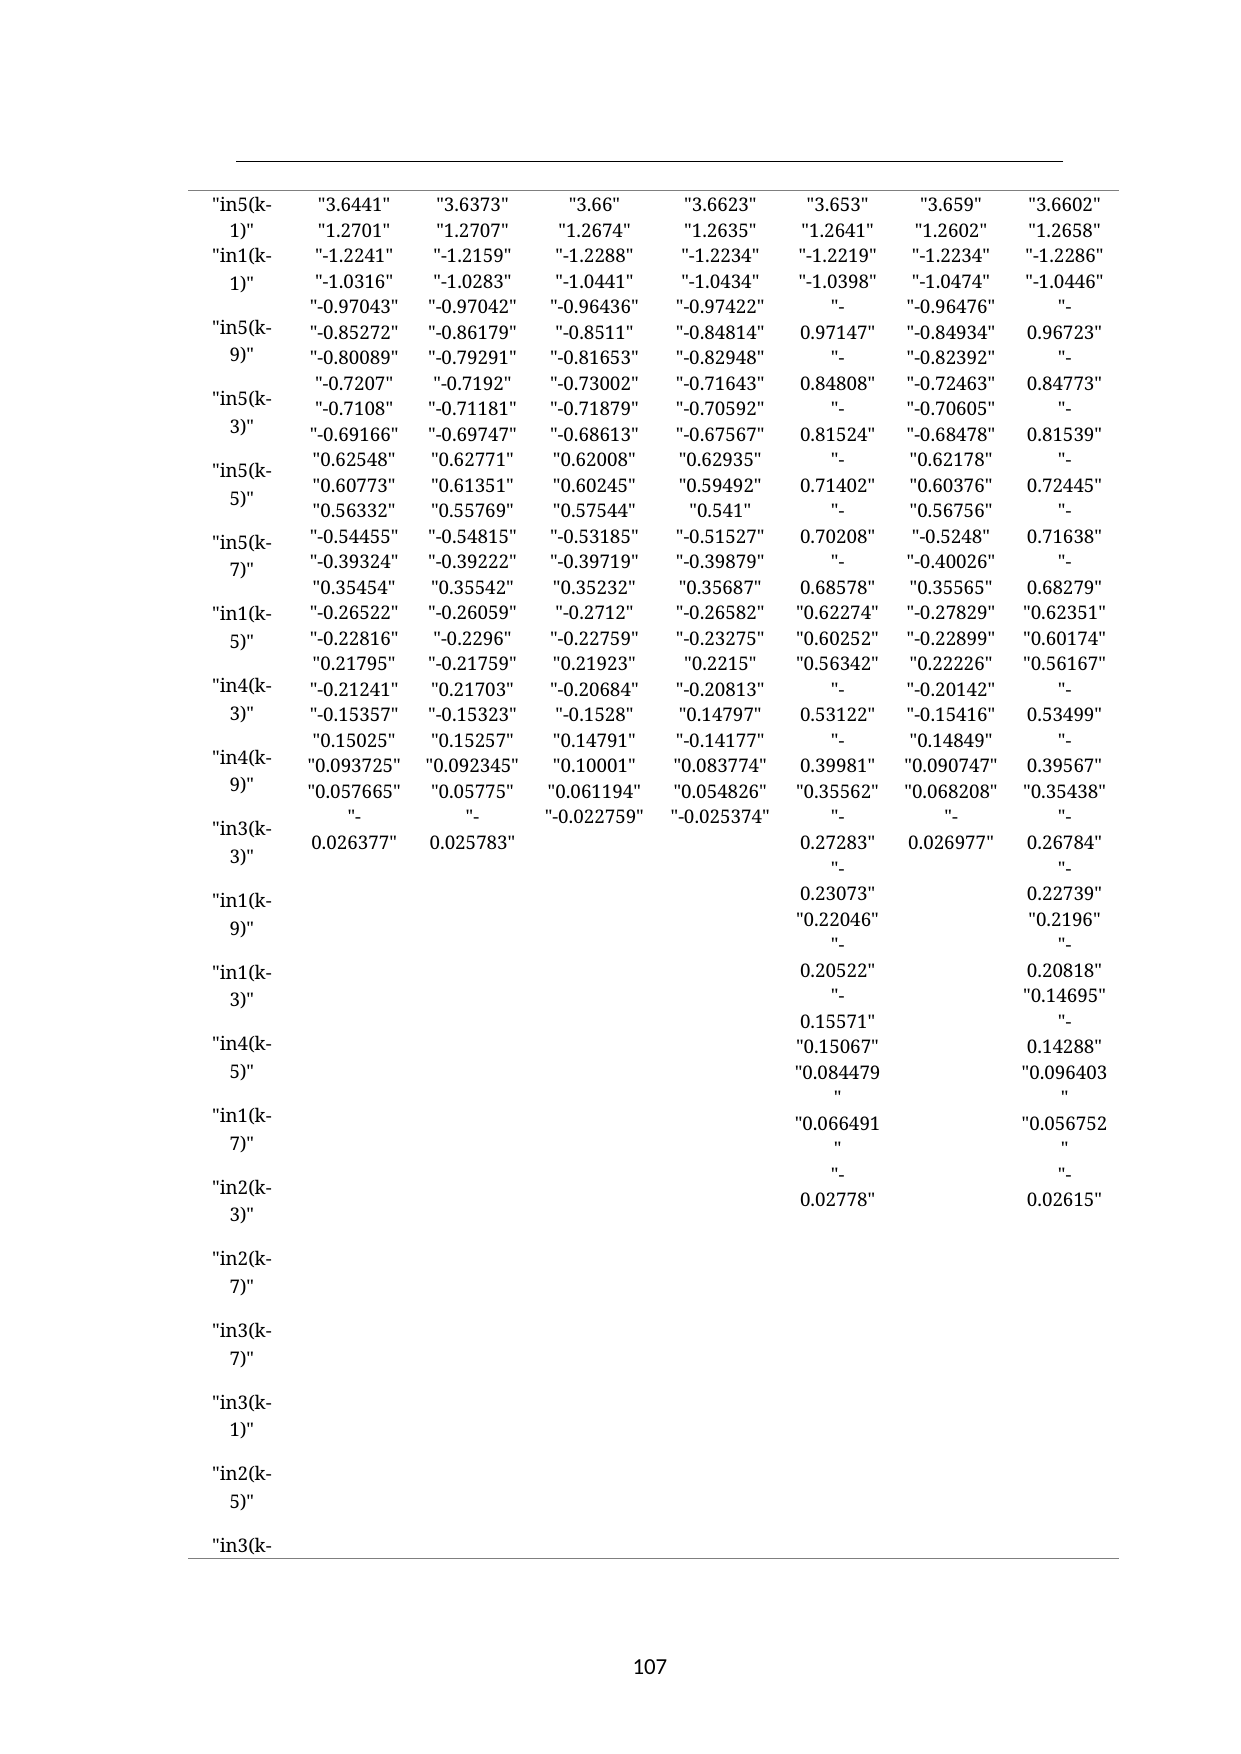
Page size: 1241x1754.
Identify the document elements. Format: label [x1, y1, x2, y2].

table_cell [295, 191, 413, 1558]
table_cell [413, 191, 531, 1558]
table_cell [783, 191, 892, 1558]
table_cell [657, 191, 783, 1558]
table_cell [1010, 191, 1119, 1558]
table_cell [188, 191, 295, 1558]
table_cell [531, 191, 657, 1558]
table_cell [892, 191, 1010, 1558]
